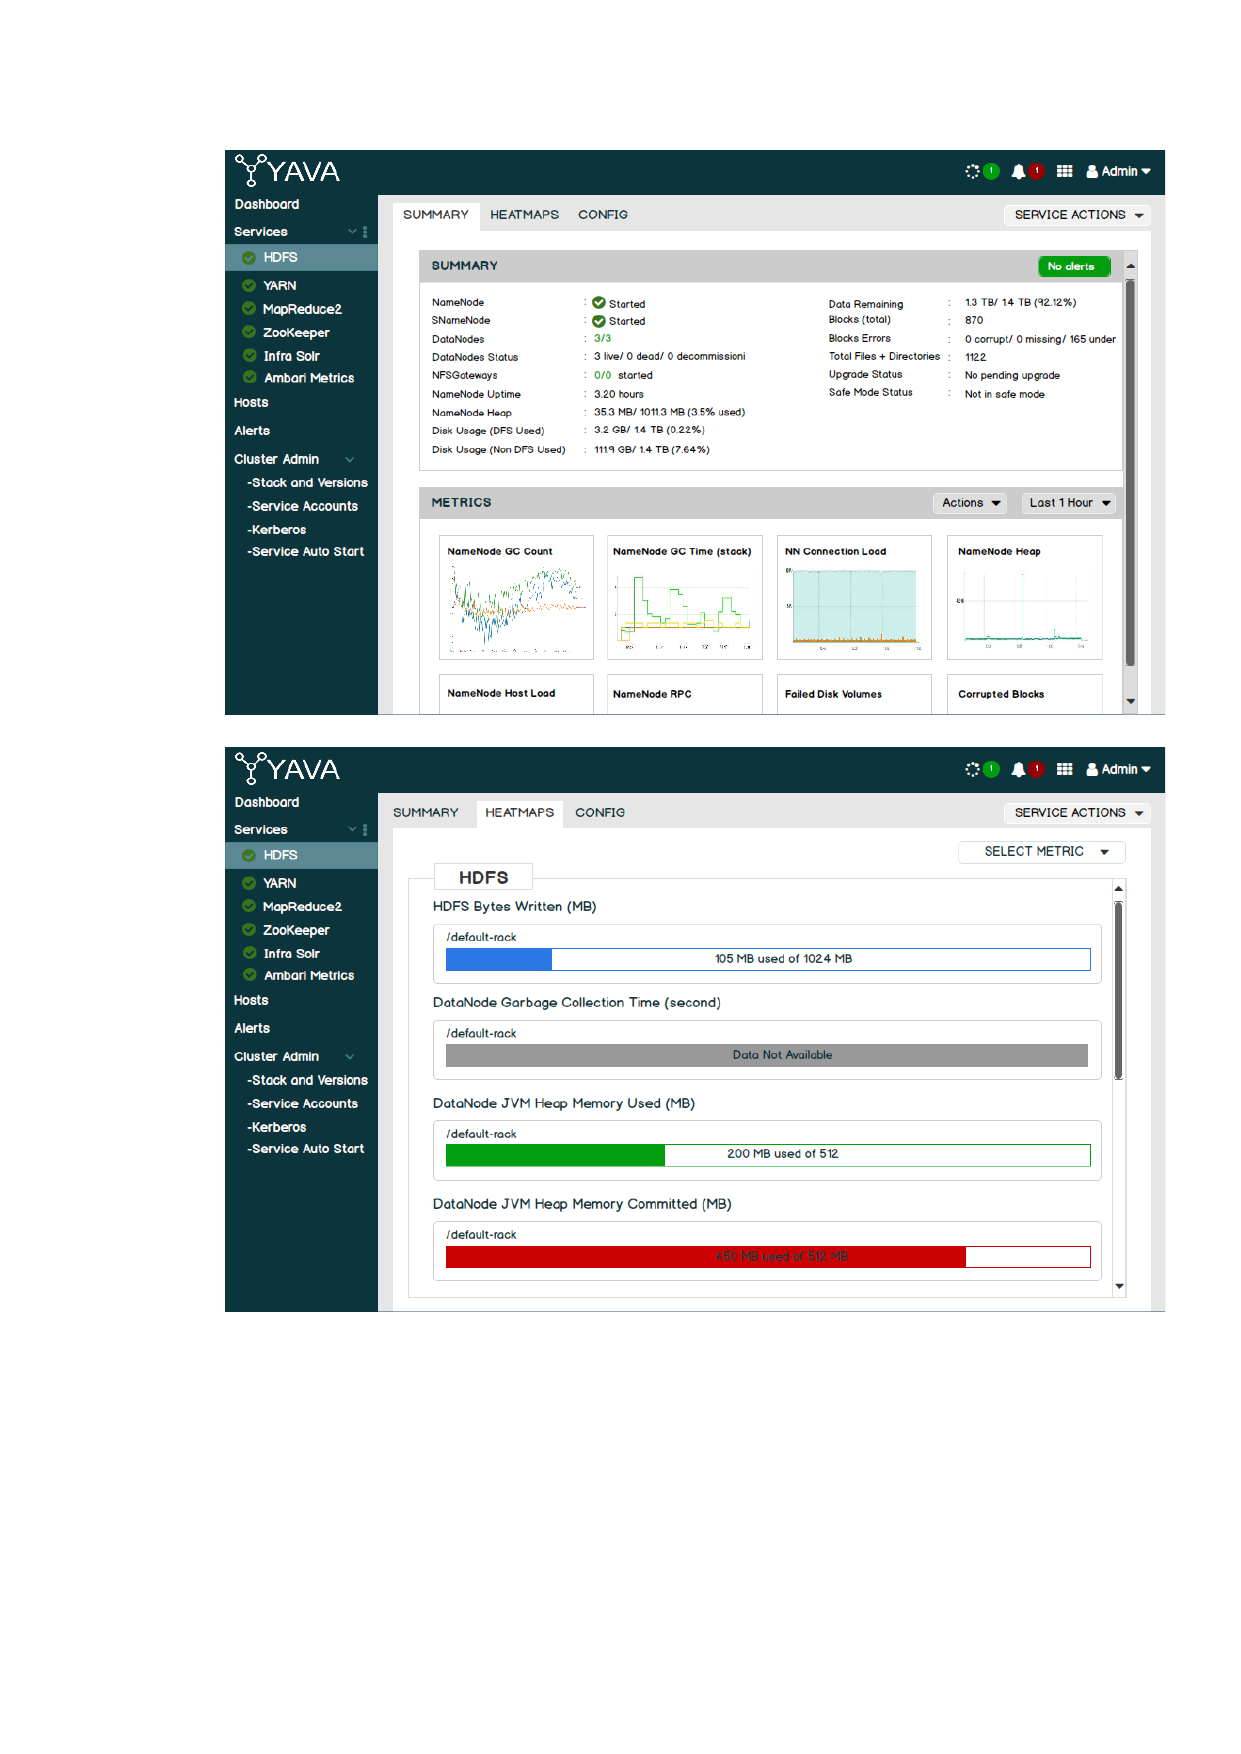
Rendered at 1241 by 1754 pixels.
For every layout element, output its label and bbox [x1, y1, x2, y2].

picture [225, 150, 1166, 715]
picture [225, 747, 1166, 1312]
